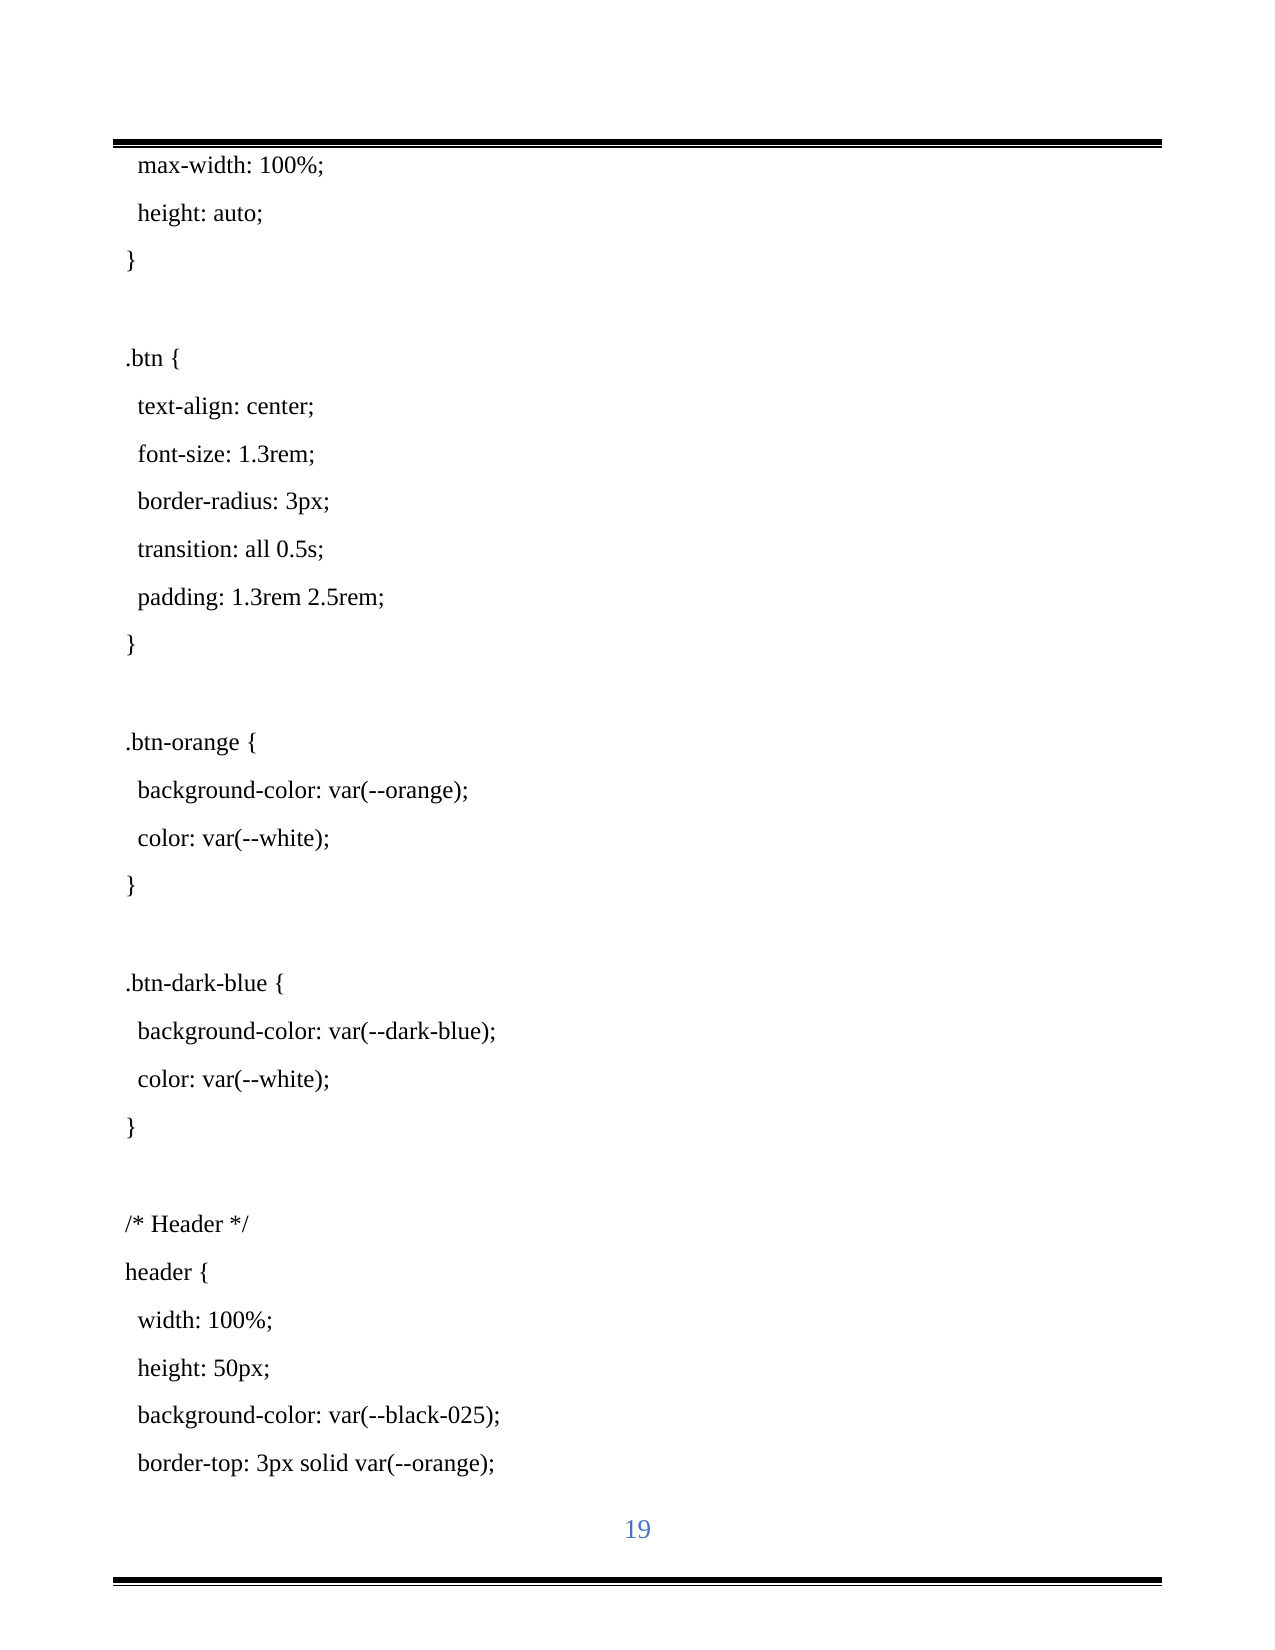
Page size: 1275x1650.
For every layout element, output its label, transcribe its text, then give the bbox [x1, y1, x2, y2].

text } [112, 629, 1162, 658]
text color: var(--white); [112, 1064, 1162, 1093]
text color: var(--white); [112, 823, 1162, 852]
text width: 100%; [112, 1305, 1162, 1334]
text /* Header */ [112, 1209, 1162, 1238]
text } [112, 871, 1162, 899]
text background-color: var(--dark-blue); [112, 1016, 1162, 1045]
text } [112, 245, 1162, 274]
text background-color: var(--orange); [112, 775, 1162, 804]
text background-color: var(--black-025); [112, 1400, 1162, 1429]
text height: 50px; [112, 1353, 1162, 1381]
text header { [112, 1257, 1162, 1286]
text font-size: 1.3rem; [112, 439, 1162, 467]
text height: auto; [112, 198, 1162, 226]
text transition: all 0.5s; [112, 534, 1162, 563]
text max-width: 100%; [112, 150, 1162, 179]
text .btn { [112, 343, 1162, 372]
text .btn-orange { [112, 727, 1162, 756]
text padding: 1.3rem 2.5rem; [112, 582, 1162, 611]
text } [112, 1112, 1162, 1140]
text .btn-dark-blue { [112, 968, 1162, 997]
text border-top: 3px solid var(--orange); [112, 1448, 1162, 1477]
text border-radius: 3px; [112, 486, 1162, 515]
text text-align: center; [112, 391, 1162, 420]
